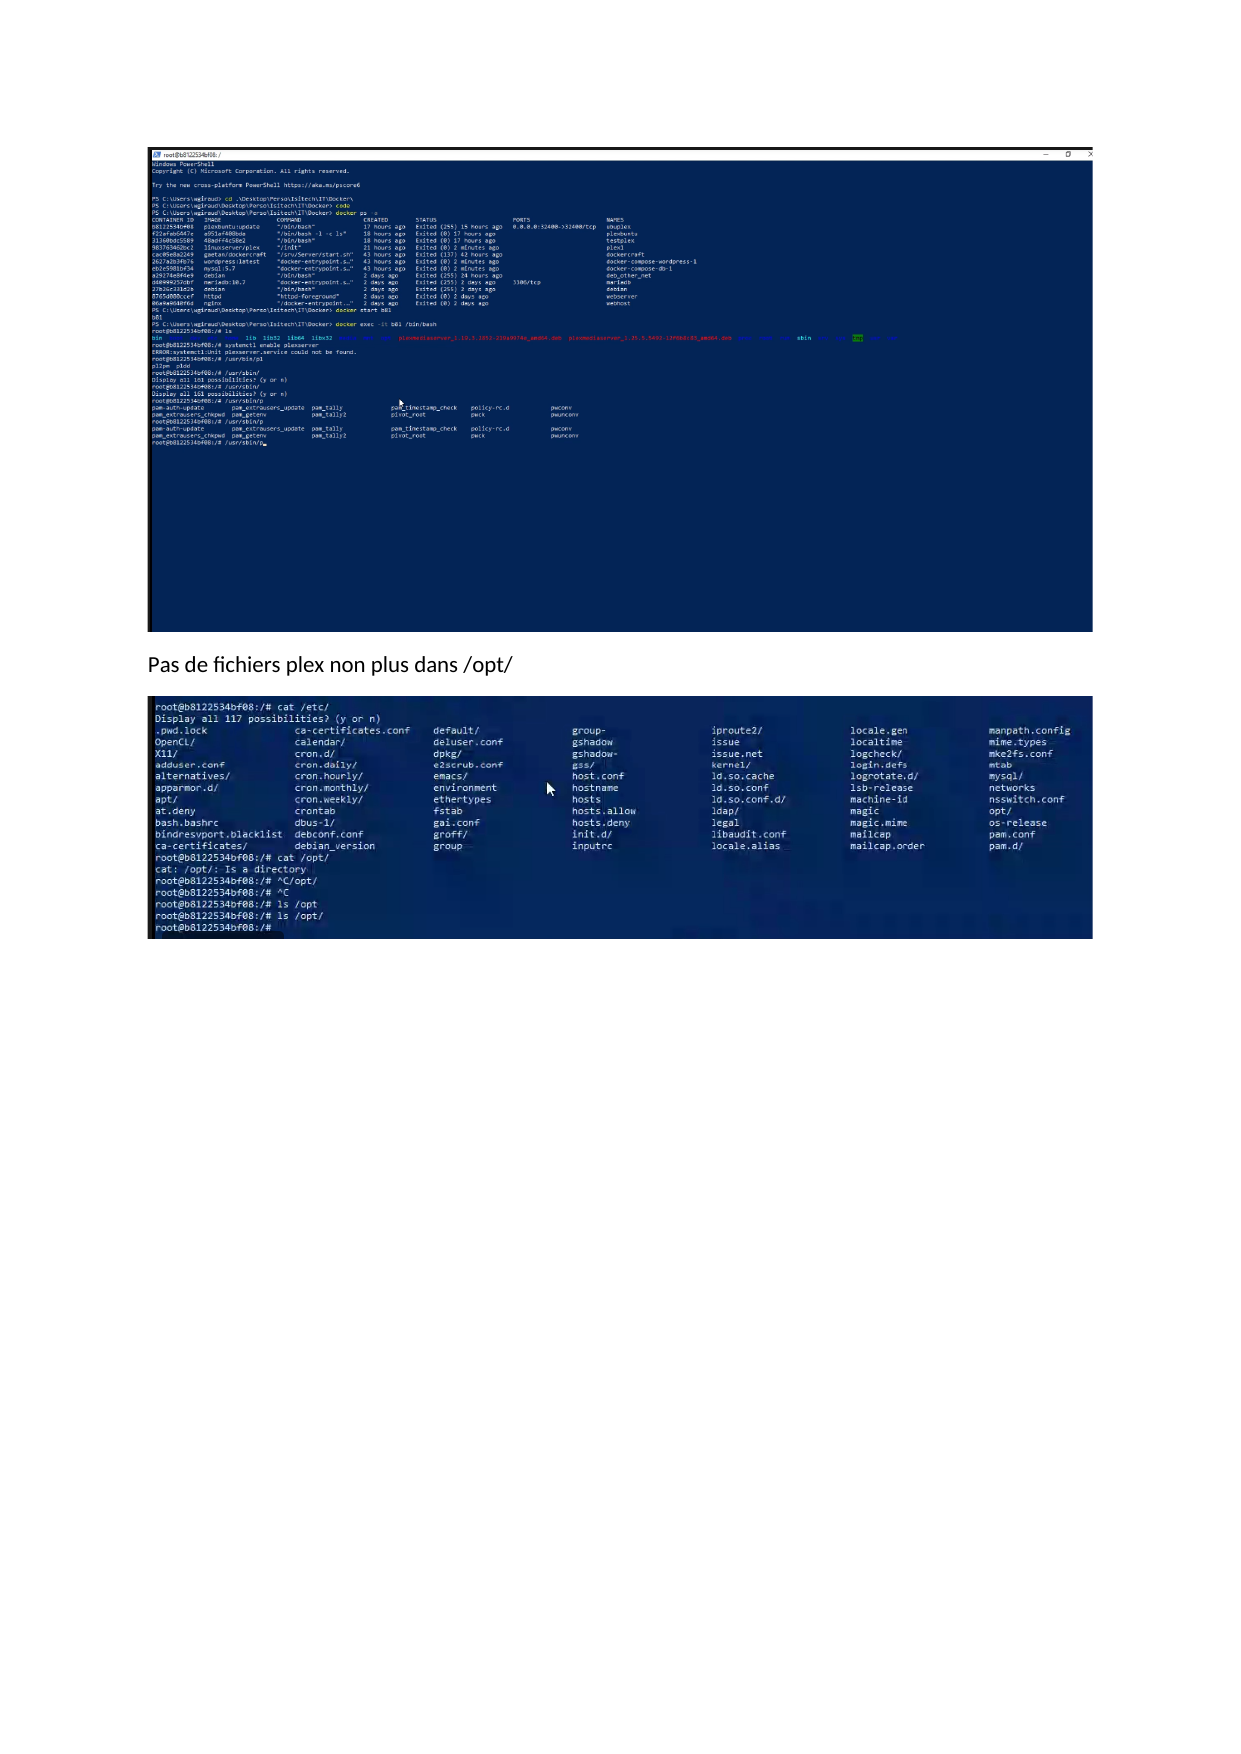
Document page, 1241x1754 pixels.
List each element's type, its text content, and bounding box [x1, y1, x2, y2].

picture [147, 147, 1093, 632]
text Pas de fichiers plex non plus dans /opt/ [148, 650, 1093, 678]
picture [147, 696, 1093, 939]
